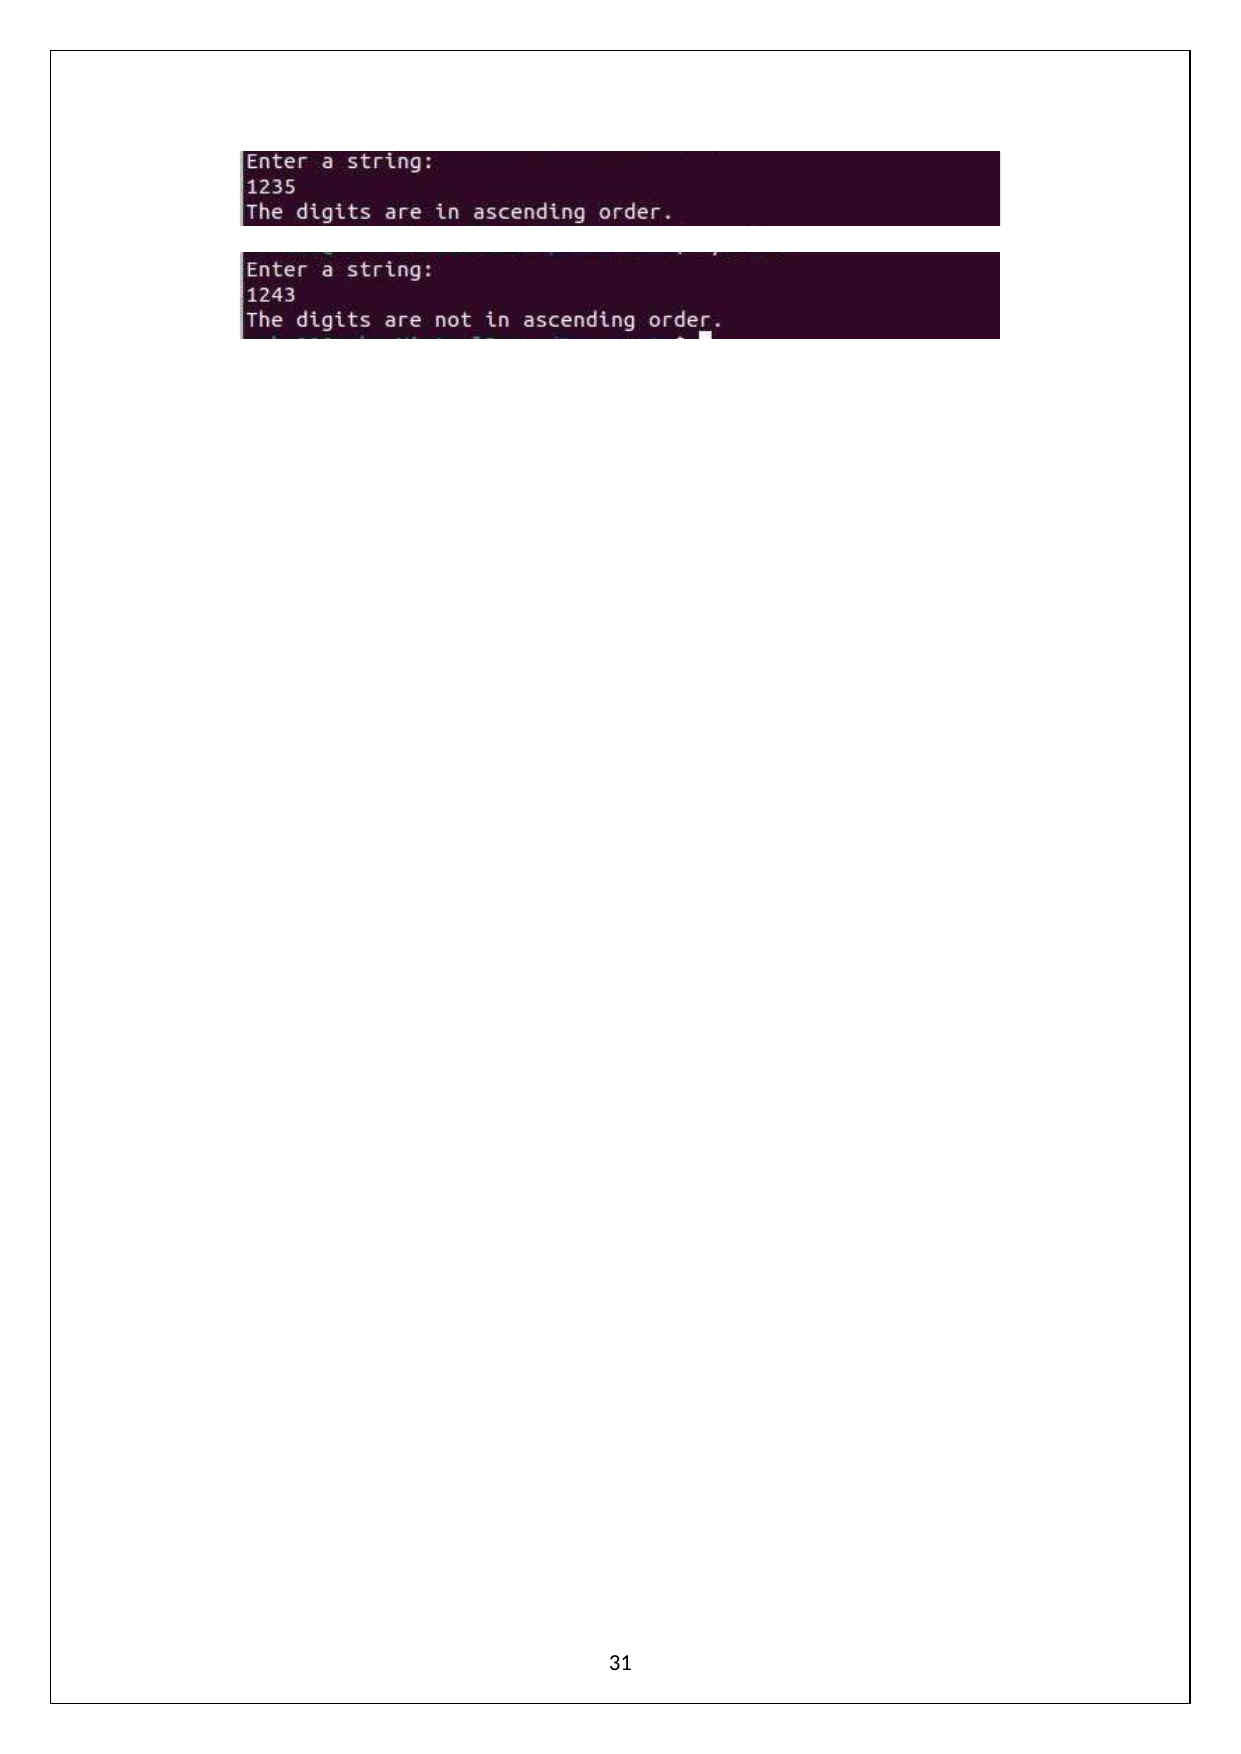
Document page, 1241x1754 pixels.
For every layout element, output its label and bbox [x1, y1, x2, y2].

picture [239, 252, 1000, 339]
picture [239, 151, 1001, 226]
